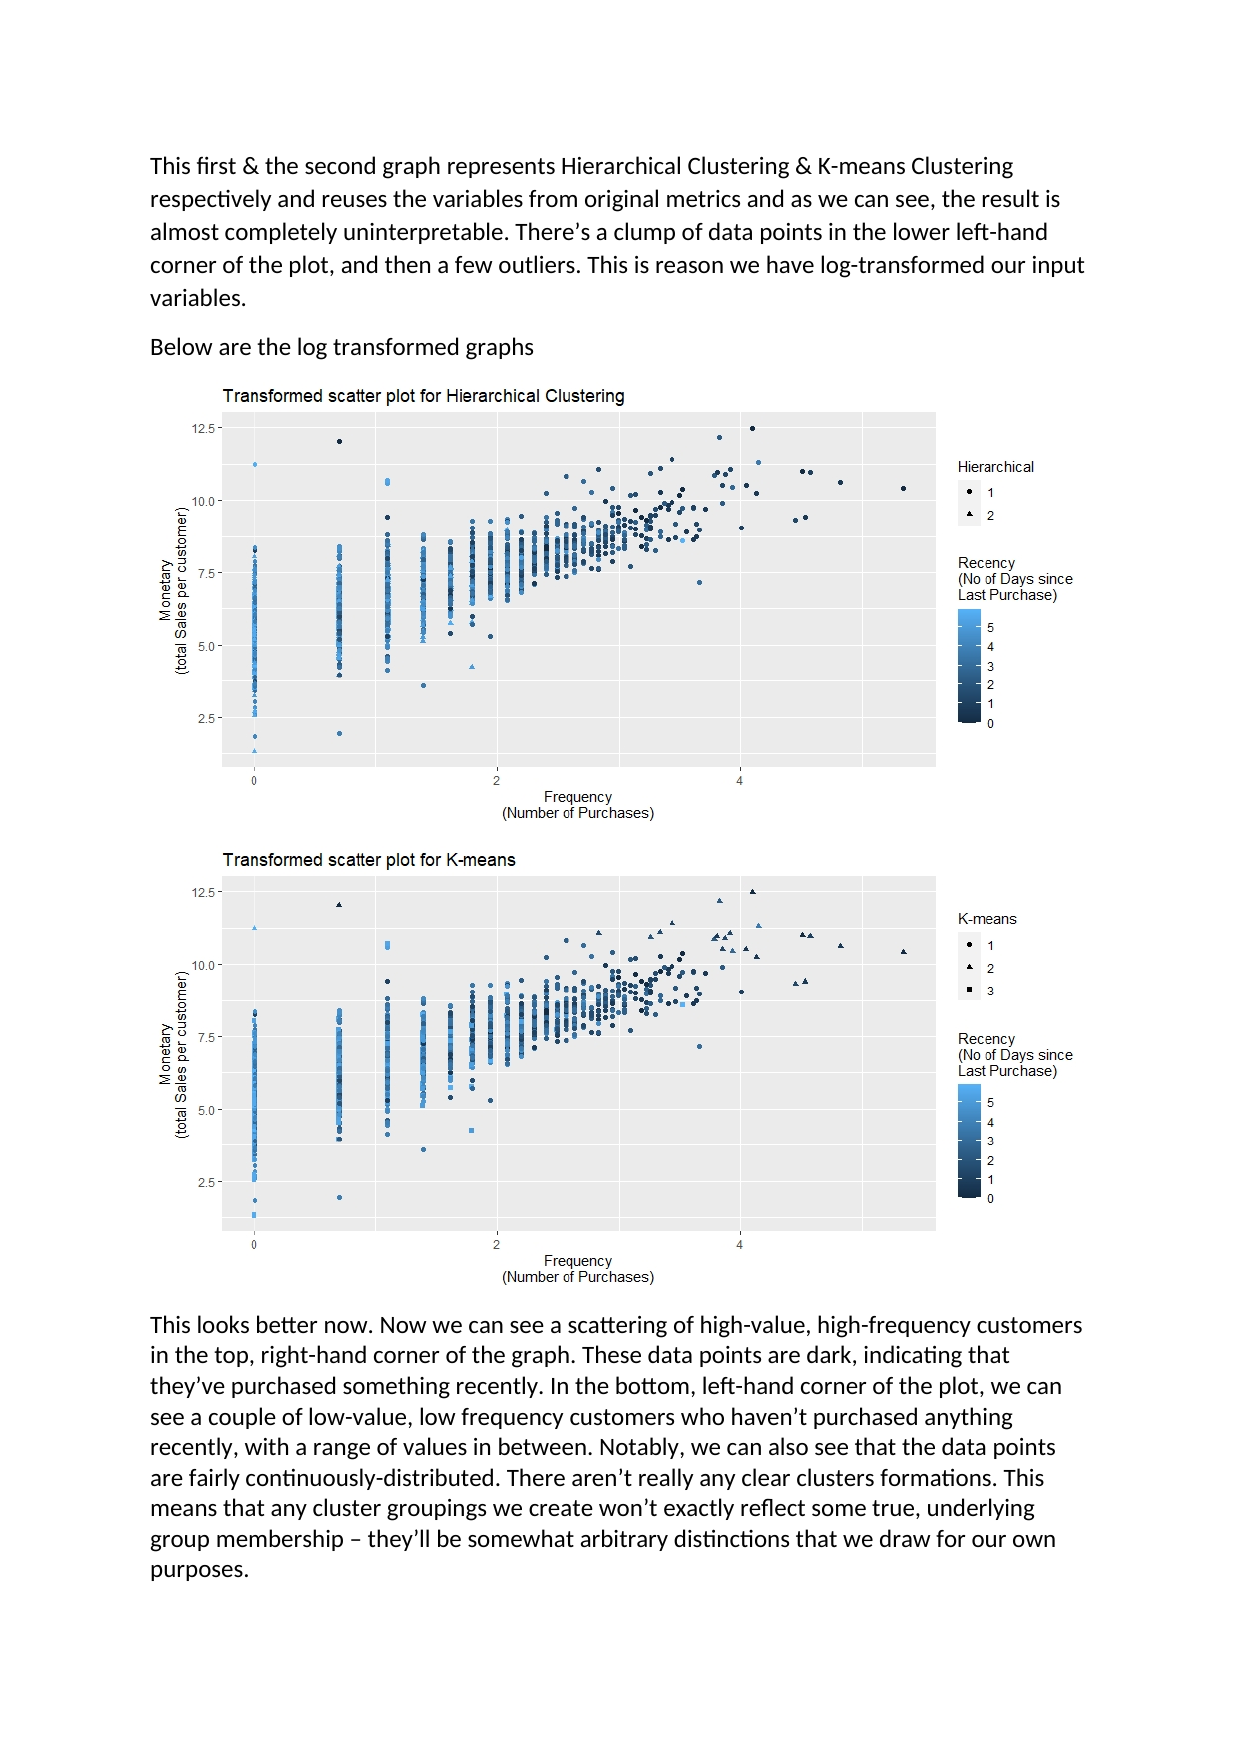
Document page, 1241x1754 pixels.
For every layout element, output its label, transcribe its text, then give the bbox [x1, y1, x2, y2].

text This first & the second graph represents Hierarchical Clustering & K-means Clustering respectively and reuses the variables from original metrics and as we can see, the result is almost completely uninterpretable. There’s a clump of data points in the lower left-hand corner of the plot, and then a few outliers. This is reason we have log-transformed our input variables. [150, 150, 1090, 312]
text This looks better now. Now we can see a scattering of high-value, high-frequency customers in the top, right-hand corner of the graph. These data points are dark, indicating that they’ve purchased something recently. In the bottom, left-hand corner of the plot, we can see a couple of low-value, low frequency customers who haven’t purchased anything recently, with a range of values in between. Notably, we can also see that the data points are fairly continuously-distributed. There aren’t really any clear clusters formations. This means that any cluster groupings we create won’t exactly reflect some true, underlying group membership – they’ll be somewhat arbitrary distinctions that we draw for our own purposes. [150, 1309, 1090, 1584]
picture [150, 380, 1091, 827]
text Below are the log transformed graphs [150, 331, 1090, 362]
picture [150, 845, 1091, 1291]
